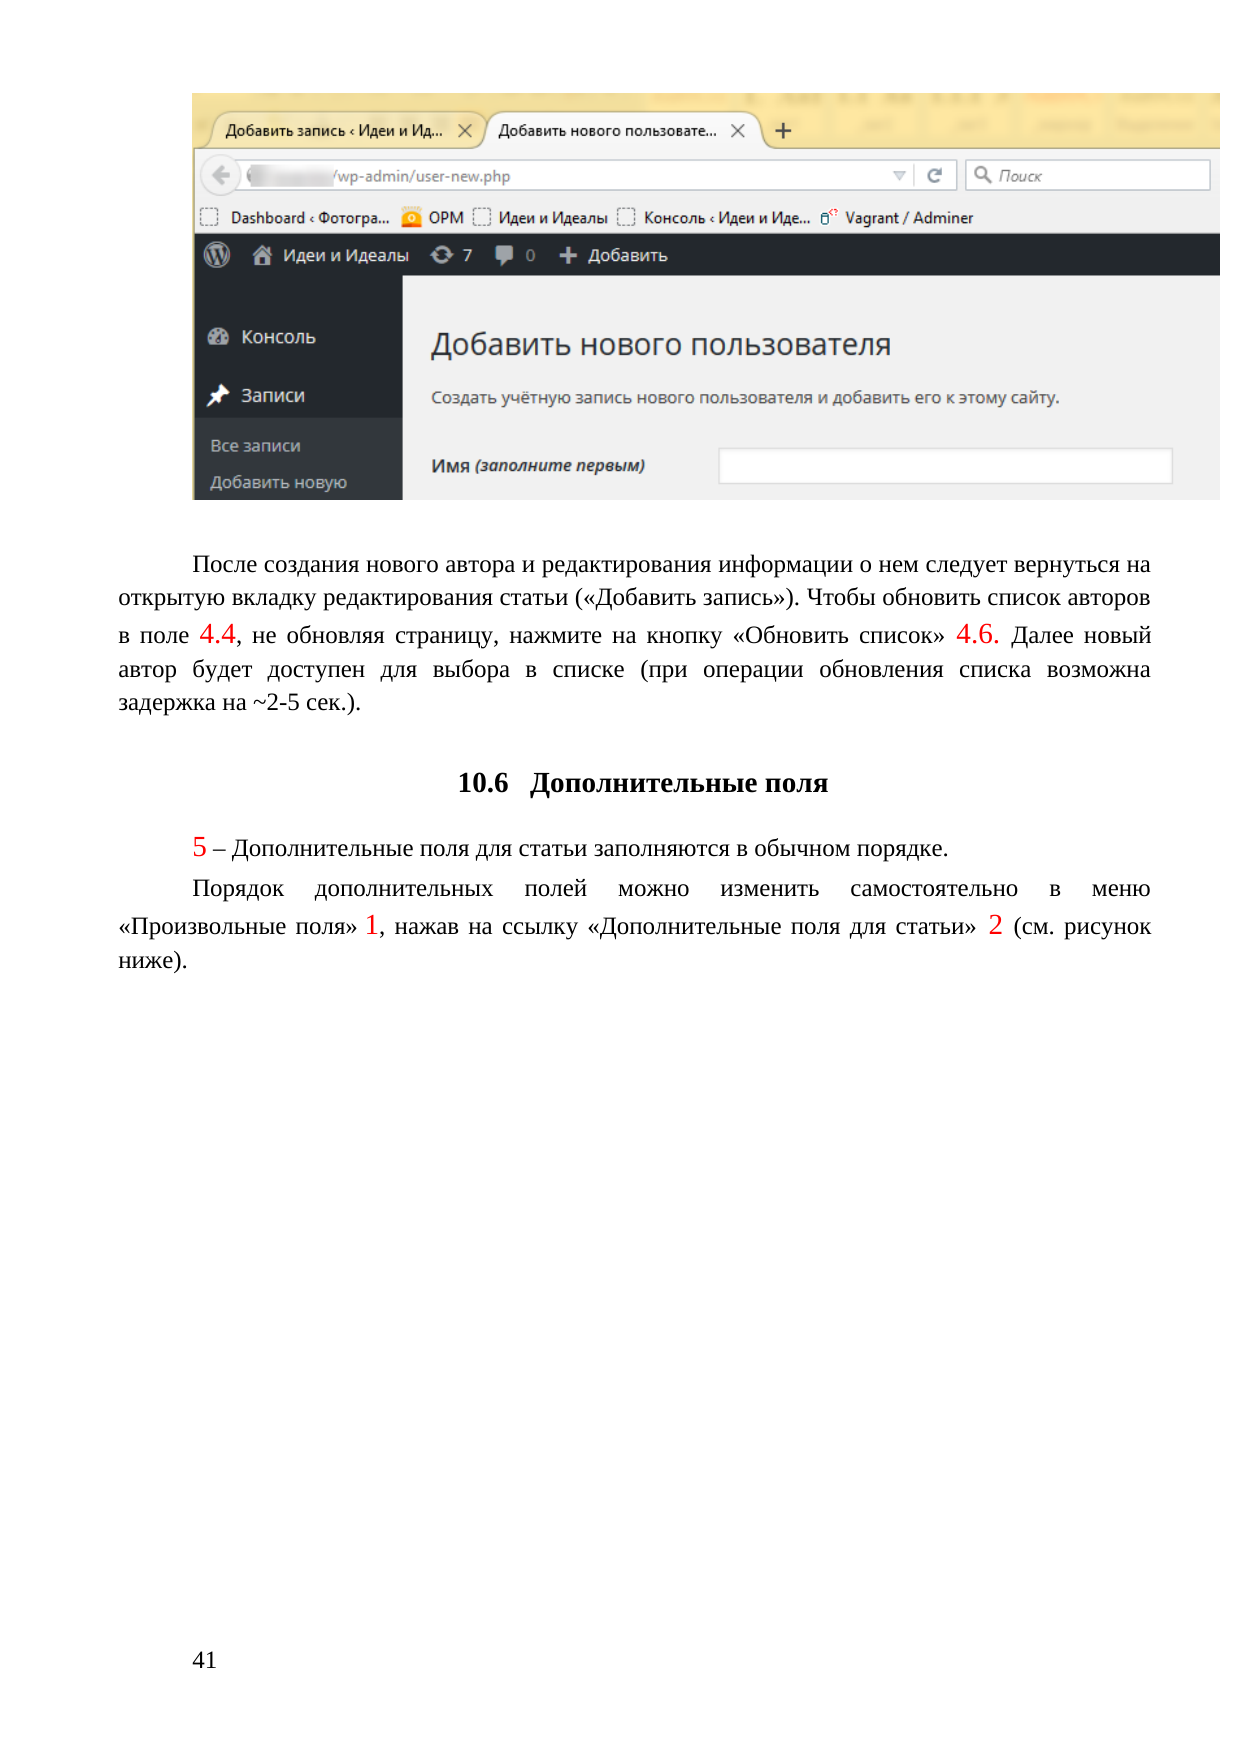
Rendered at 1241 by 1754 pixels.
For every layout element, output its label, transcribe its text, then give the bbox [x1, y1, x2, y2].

text Порядок дополнительных полей можно изменить самостоятельно в меню «Произвольные поля» 1, нажав на ссылку «Дополнительные поля для статьи» 2 (см. рисунок ниже). [118, 873, 1152, 974]
picture [192, 93, 1220, 500]
text 5 – Дополнительные поля для статьи заполняются в обычном порядке. [118, 829, 1152, 862]
text Дополнительные поля [134, 765, 1152, 799]
text После создания нового автора и редактирования информации о нем следует вернуться на открытую вкладку редактирования статьи («Добавить запись»). Чтобы обновить список авторов в поле 4.4, не обновляя страницу, нажмите на кнопку «Обновить список» 4.6. Далее новый автор будет доступен для выбора в списке (при операции обновления списка возможна задержка на ~2-5 сек.). [118, 549, 1152, 715]
